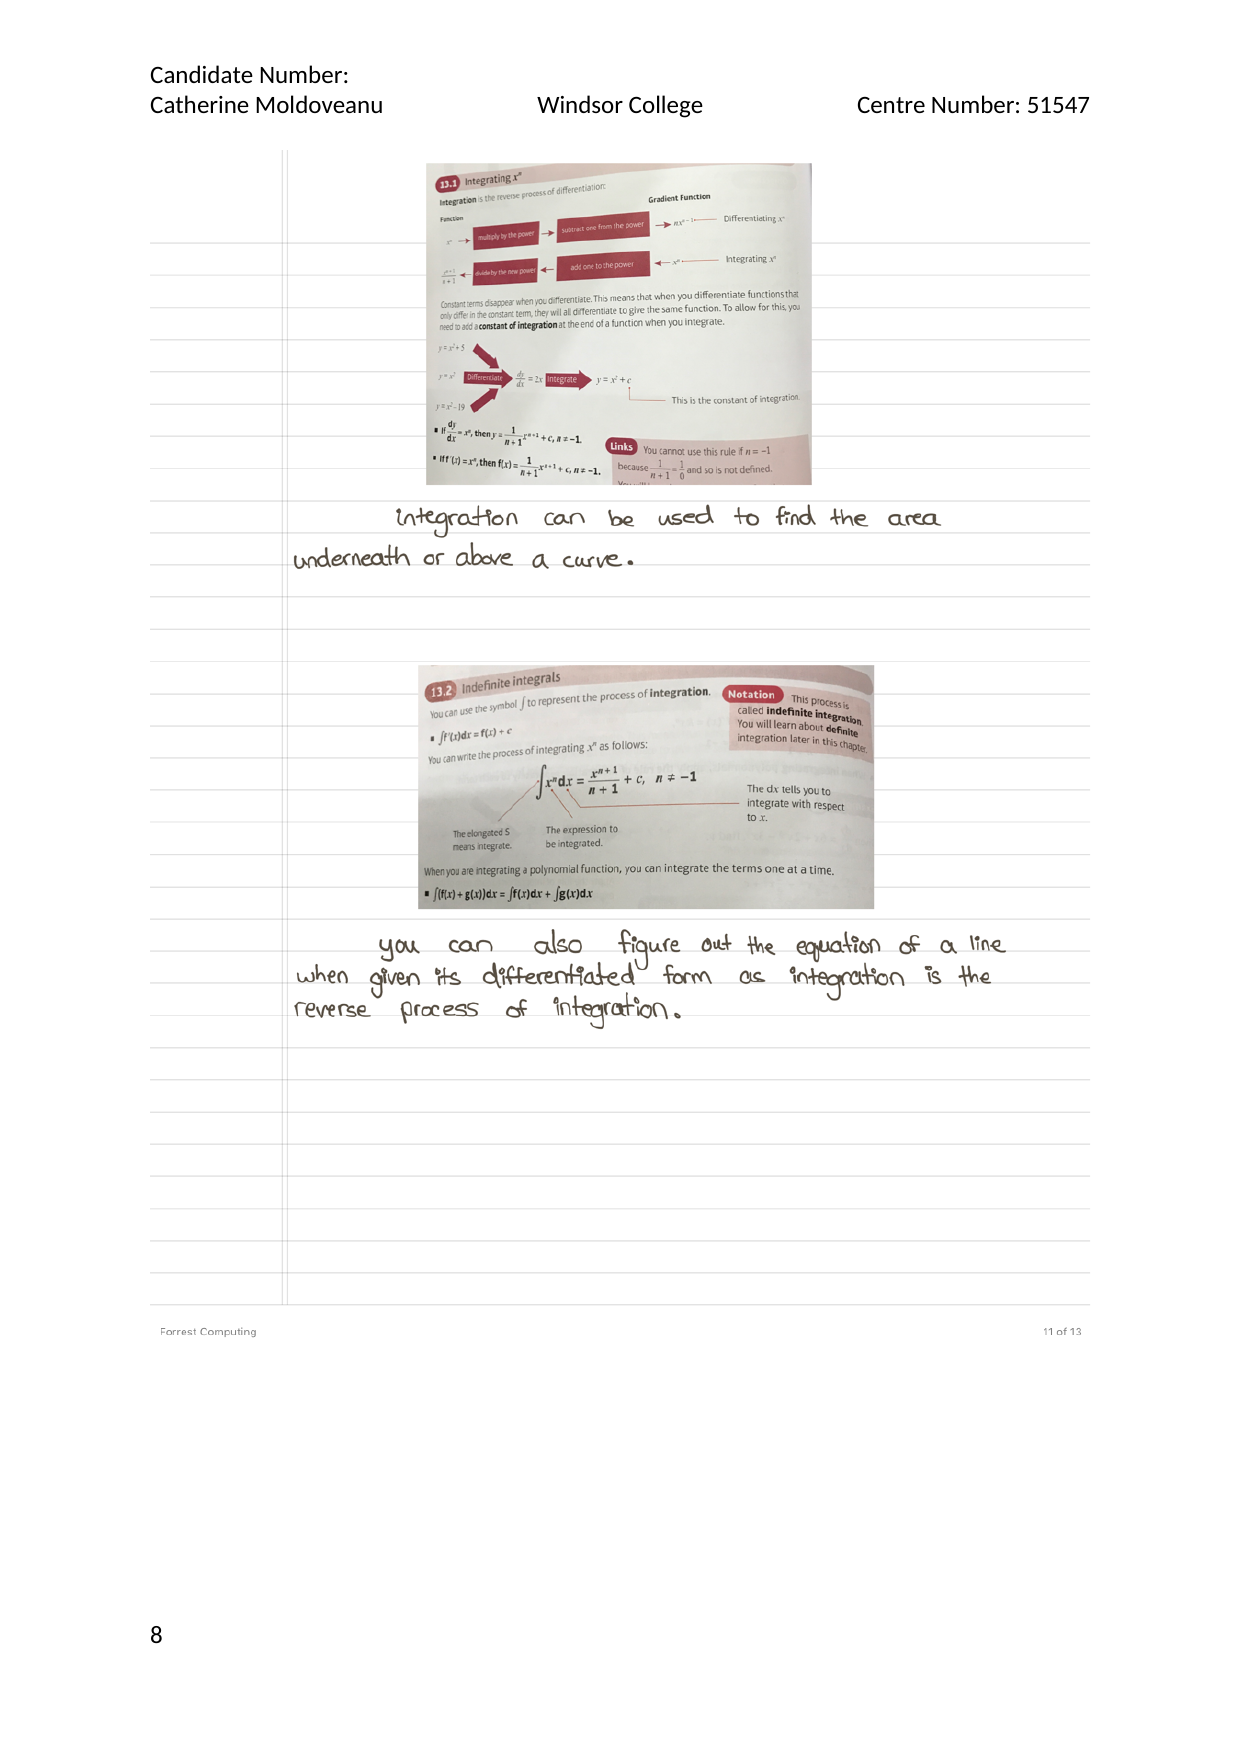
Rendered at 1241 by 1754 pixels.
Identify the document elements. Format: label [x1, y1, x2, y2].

picture [150, 150, 1091, 1346]
